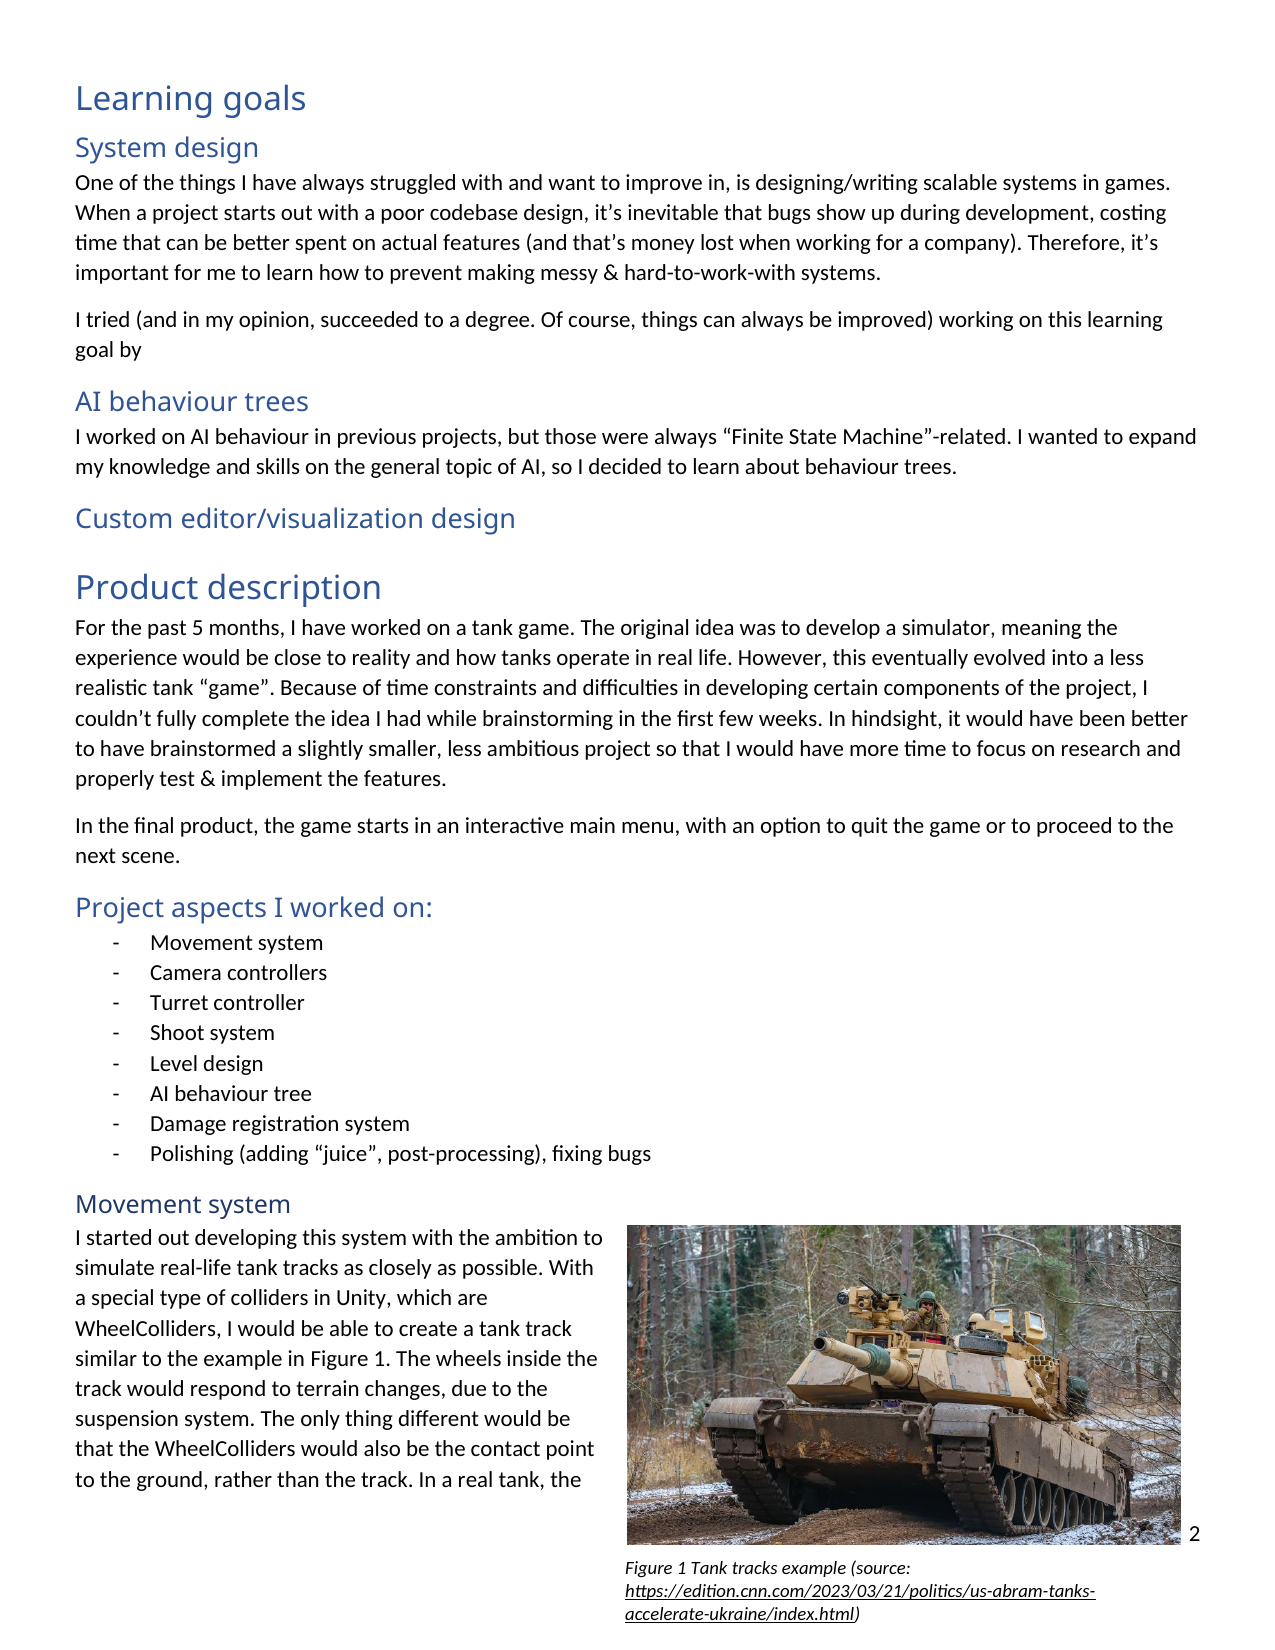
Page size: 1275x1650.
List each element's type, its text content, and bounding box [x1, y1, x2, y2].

subtitle Custom editor/visualization design [75, 499, 1200, 536]
subtitle System design [75, 128, 1200, 165]
text I tried (and in my opinion, succeeded to a degree. Of course, things can always be improved) working on this learning goal by [75, 305, 1200, 364]
subtitle Product description [75, 564, 1200, 609]
text I worked on AI behaviour in previous projects, but those were always “Finite State Machine”-related. I wanted to expand my knowledge and skills on the general topic of AI, so I decided to learn about behaviour trees. [75, 422, 1200, 481]
text One of the things I have always struggled with and want to improve in, is designing/writing scalable systems in games. When a project starts out with a poor codebase design, it’s inevitable that bugs show up during development, costing time that can be better spent on actual features (and that’s money lost when working for a company). Therefore, it’s important for me to learn how to prevent making messy & hard-to-work-with systems. [75, 168, 1200, 287]
text For the past 5 months, I have worked on a tank game. The original idea was to develop a simulator, meaning the experience would be close to reality and how tanks operate in real life. However, this eventually evolved into a less realistic tank “game”. Because of time constraints and difficulties in developing certain components of the project, I couldn’t fully complete the idea I had while brainstorming in the first few weeks. In hindsight, it would have been better to have brainstormed a slightly smaller, less ambitious project so that I would have more time to focus on research and properly test & implement the features. [75, 613, 1200, 792]
text In the final product, the game starts in an interactive main menu, with an option to quit the game or to proceed to the next scene. [75, 811, 1200, 869]
subtitle Learning goals [75, 75, 1200, 120]
list Camera controllers [112, 958, 1200, 986]
list Turret controller [112, 988, 1200, 1016]
list Movement system [112, 928, 1200, 956]
list AI behaviour tree [112, 1079, 1200, 1107]
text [75, 1223, 1200, 1493]
picture [627, 1225, 1181, 1545]
list Damage registration system [112, 1109, 1200, 1137]
subtitle Project aspects I worked on: [75, 888, 1200, 925]
list Polishing (adding “juice”, post-processing), fixing bugs [112, 1139, 1200, 1167]
list Shoot system [112, 1018, 1200, 1047]
subtitle Movement system [75, 1186, 1200, 1220]
subtitle AI behaviour trees [75, 382, 1200, 419]
list Level design [112, 1049, 1200, 1077]
